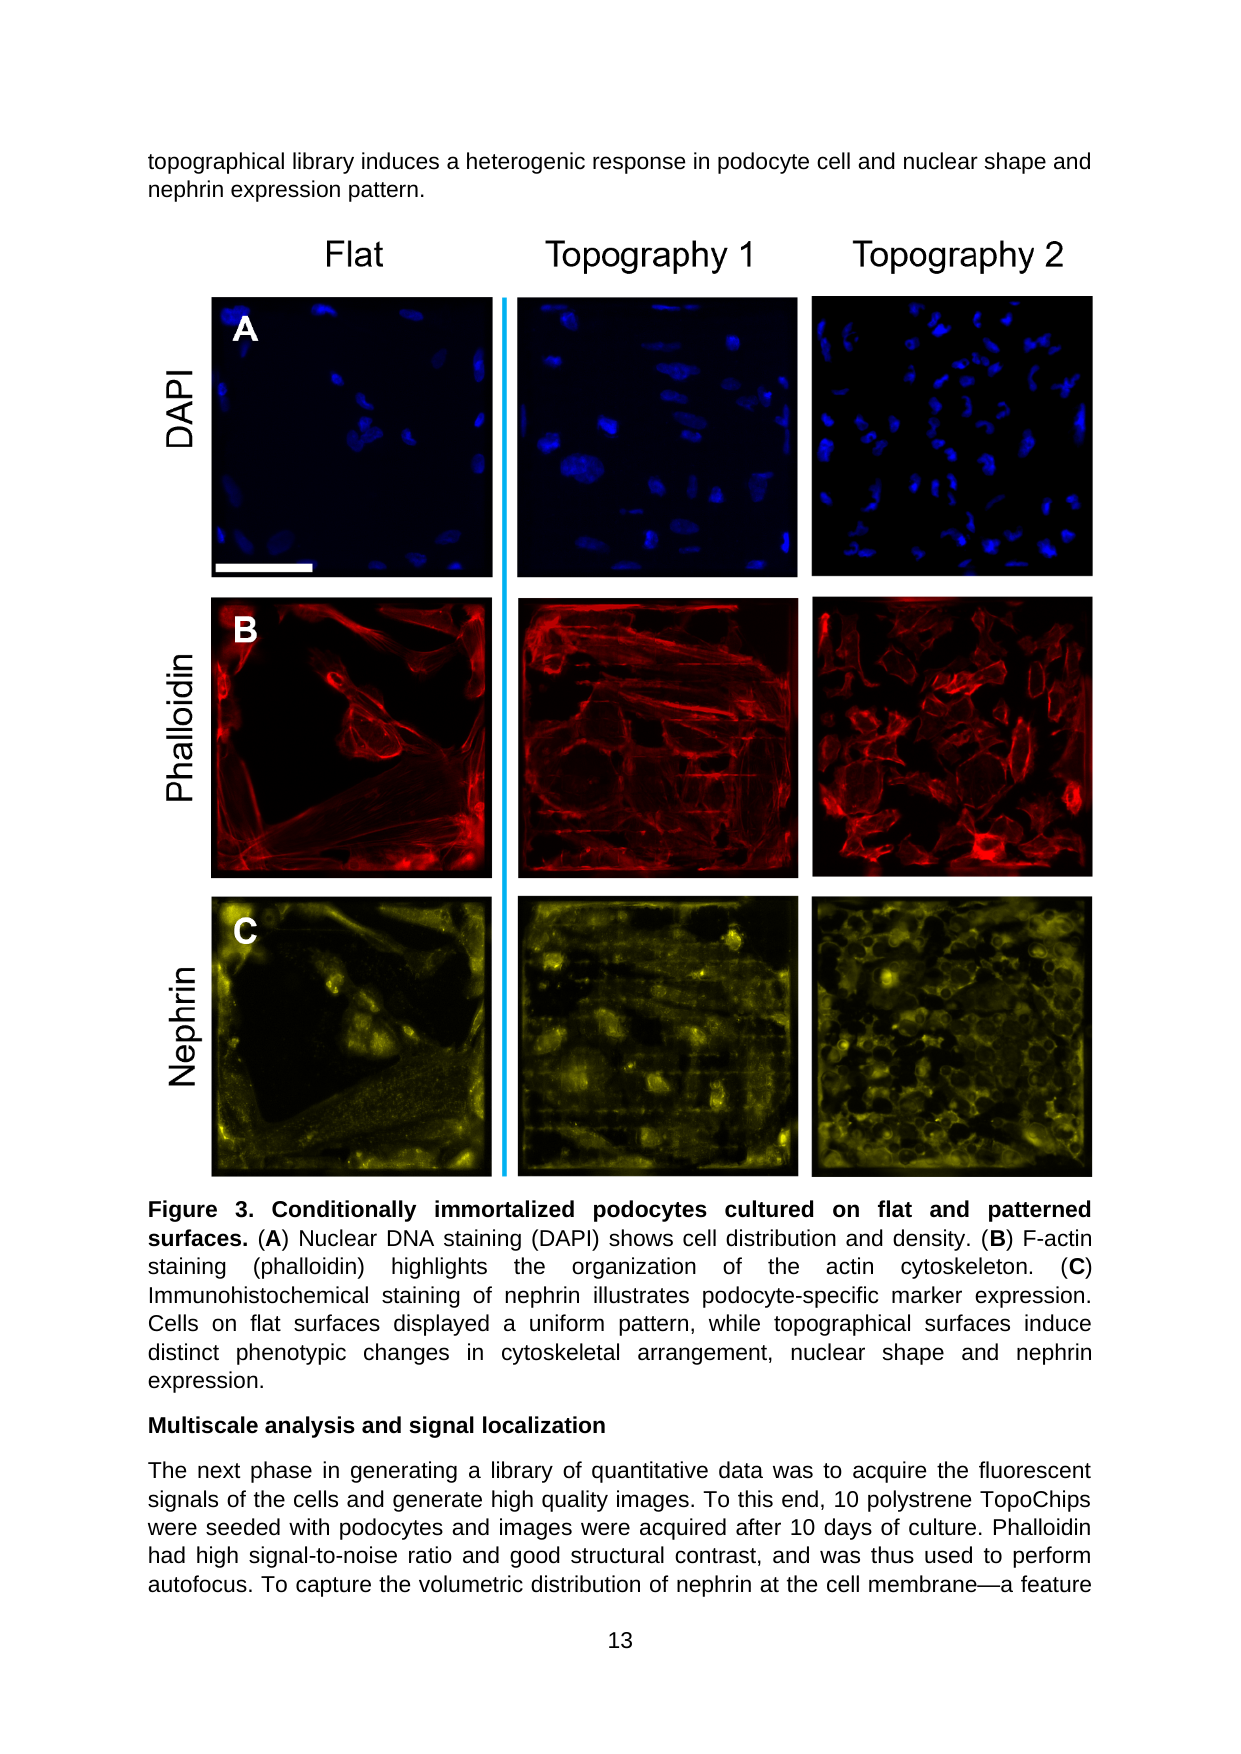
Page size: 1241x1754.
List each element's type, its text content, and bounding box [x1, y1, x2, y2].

picture [147, 221, 1093, 1178]
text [148, 148, 1093, 202]
text Figure 3. Conditionally immortalized podocytes cultured on flat and patterned surfaces. (A) Nuclear DNA staining (DAPI) shows cell distribution and density. (B) F-actin staining (phalloidin) highlights the organization of the actin cytoskeleton. (C) Immunohistochemical staining of nephrin illustrates podocyte-specific marker expression. Cells on flat surfaces displayed a uniform pattern, while topographical surfaces induce distinct phenotypic changes in cytoskeletal arrangement, nuclear shape and nephrin expression. [148, 1196, 1093, 1393]
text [148, 1457, 1093, 1597]
text Multiscale analysis and signal localization [148, 1412, 1093, 1438]
